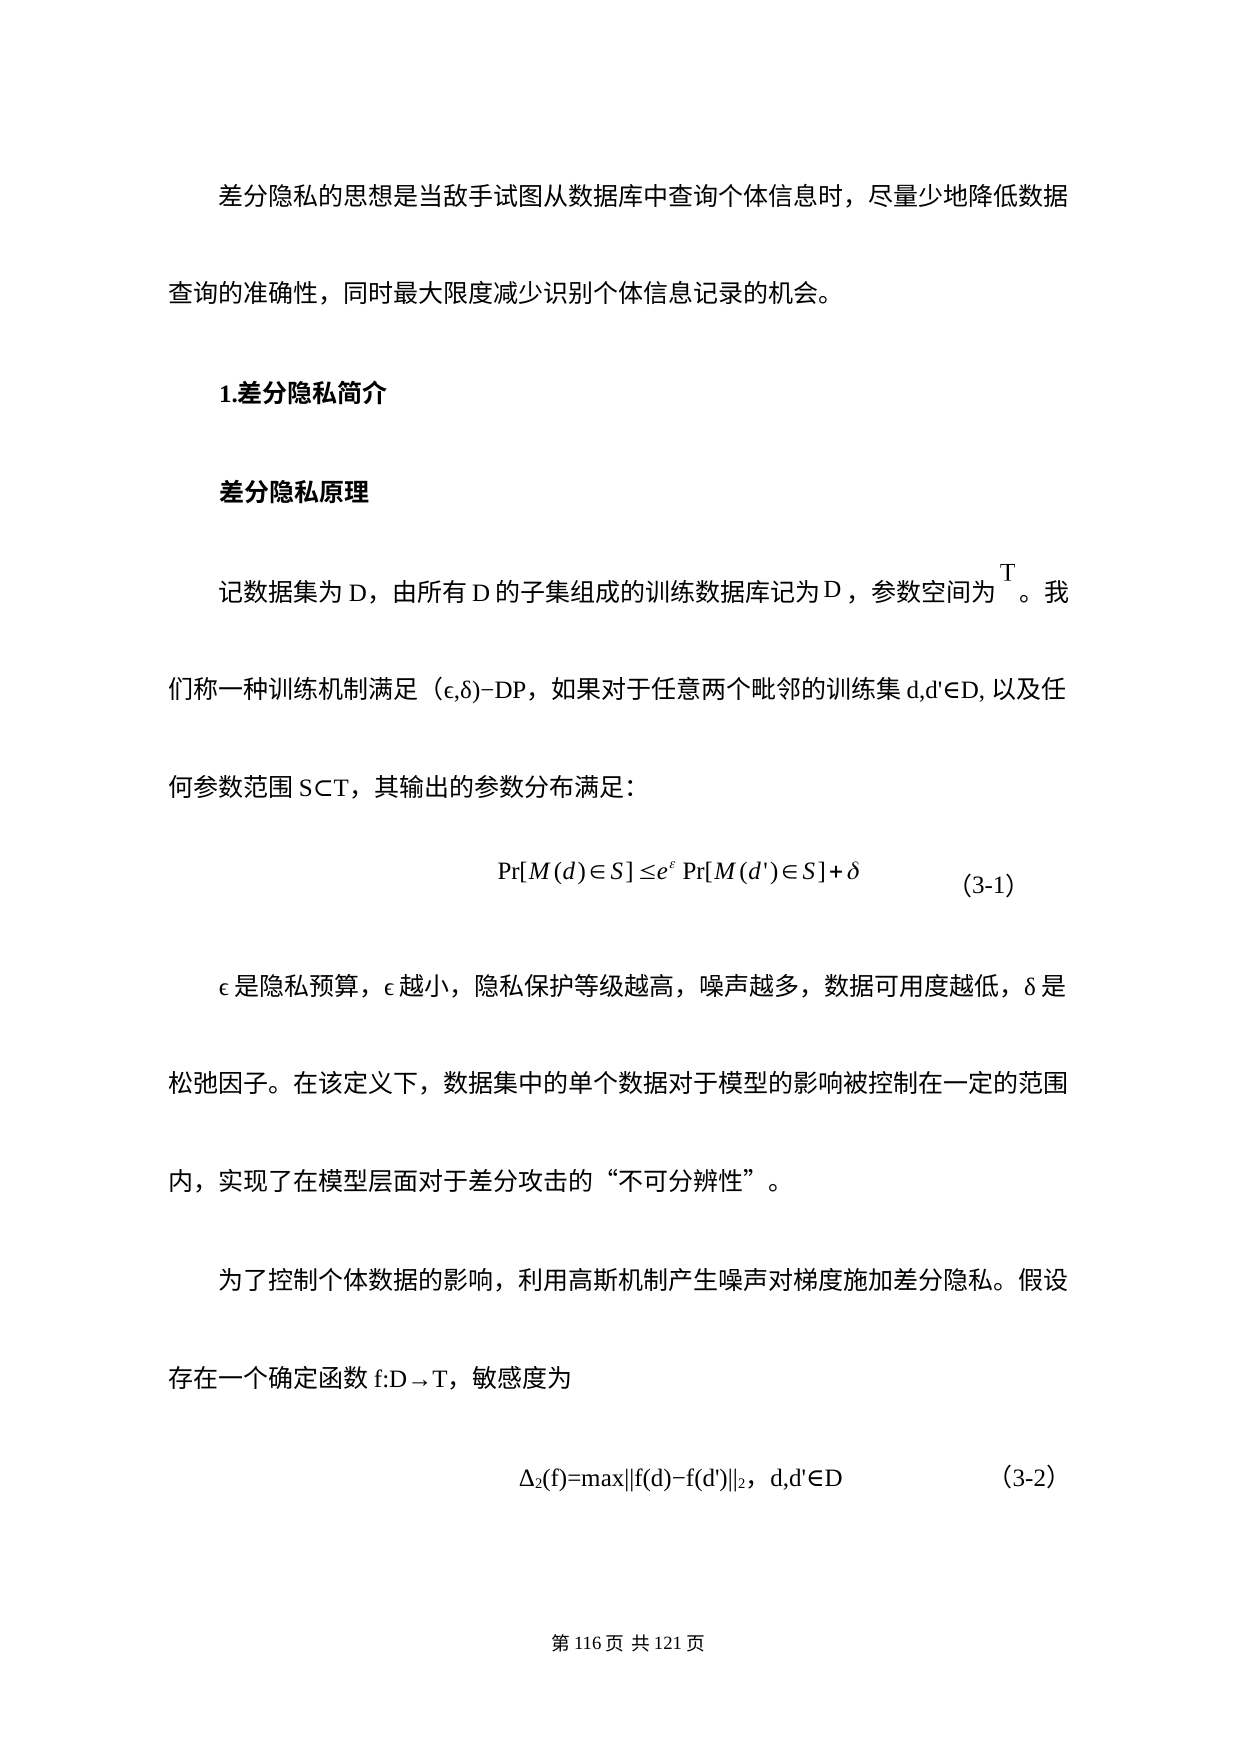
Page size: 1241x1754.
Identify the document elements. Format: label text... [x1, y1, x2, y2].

text 为了控制个体数据的影响，利用高斯机制产生噪声对梯度施加差分隐私。假设存在一个确定函数f:D→T，敏感度为 [169, 1246, 1087, 1409]
text 差分隐私的思想是当敌手试图从数据库中查询个体信息时，尽量少地降低数据查询的准确性，同时最大限度减少识别个体信息记录的机会。 [169, 162, 1087, 324]
text 1.差分隐私简介 [169, 359, 1087, 424]
text ϵ是隐私预算，ϵ越小，隐私保护等级越高，噪声越多，数据可用度越低，δ是松弛因子。在该定义下，数据集中的单个数据对于模型的影响被控制在一定的范围内，实现了在模型层面对于差分攻击的“不可分辨性”。 [169, 952, 1087, 1212]
text （3-1） [169, 852, 1087, 917]
text 记数据集为D，由所有D的子集组成的训练数据库记为，参数空间为。我们称一种训练机制满足（ϵ,δ)−DP，如果对于任意两个毗邻的训练集d,d'∈D, 以及任何参数范围S⊂T，其输出的参数分布满足： [169, 558, 1087, 818]
text Δ2(f)=max||f(d)−f(d')||2，d,d'∈D （3-2） [169, 1443, 1087, 1508]
text 差分隐私原理 [169, 458, 1087, 523]
